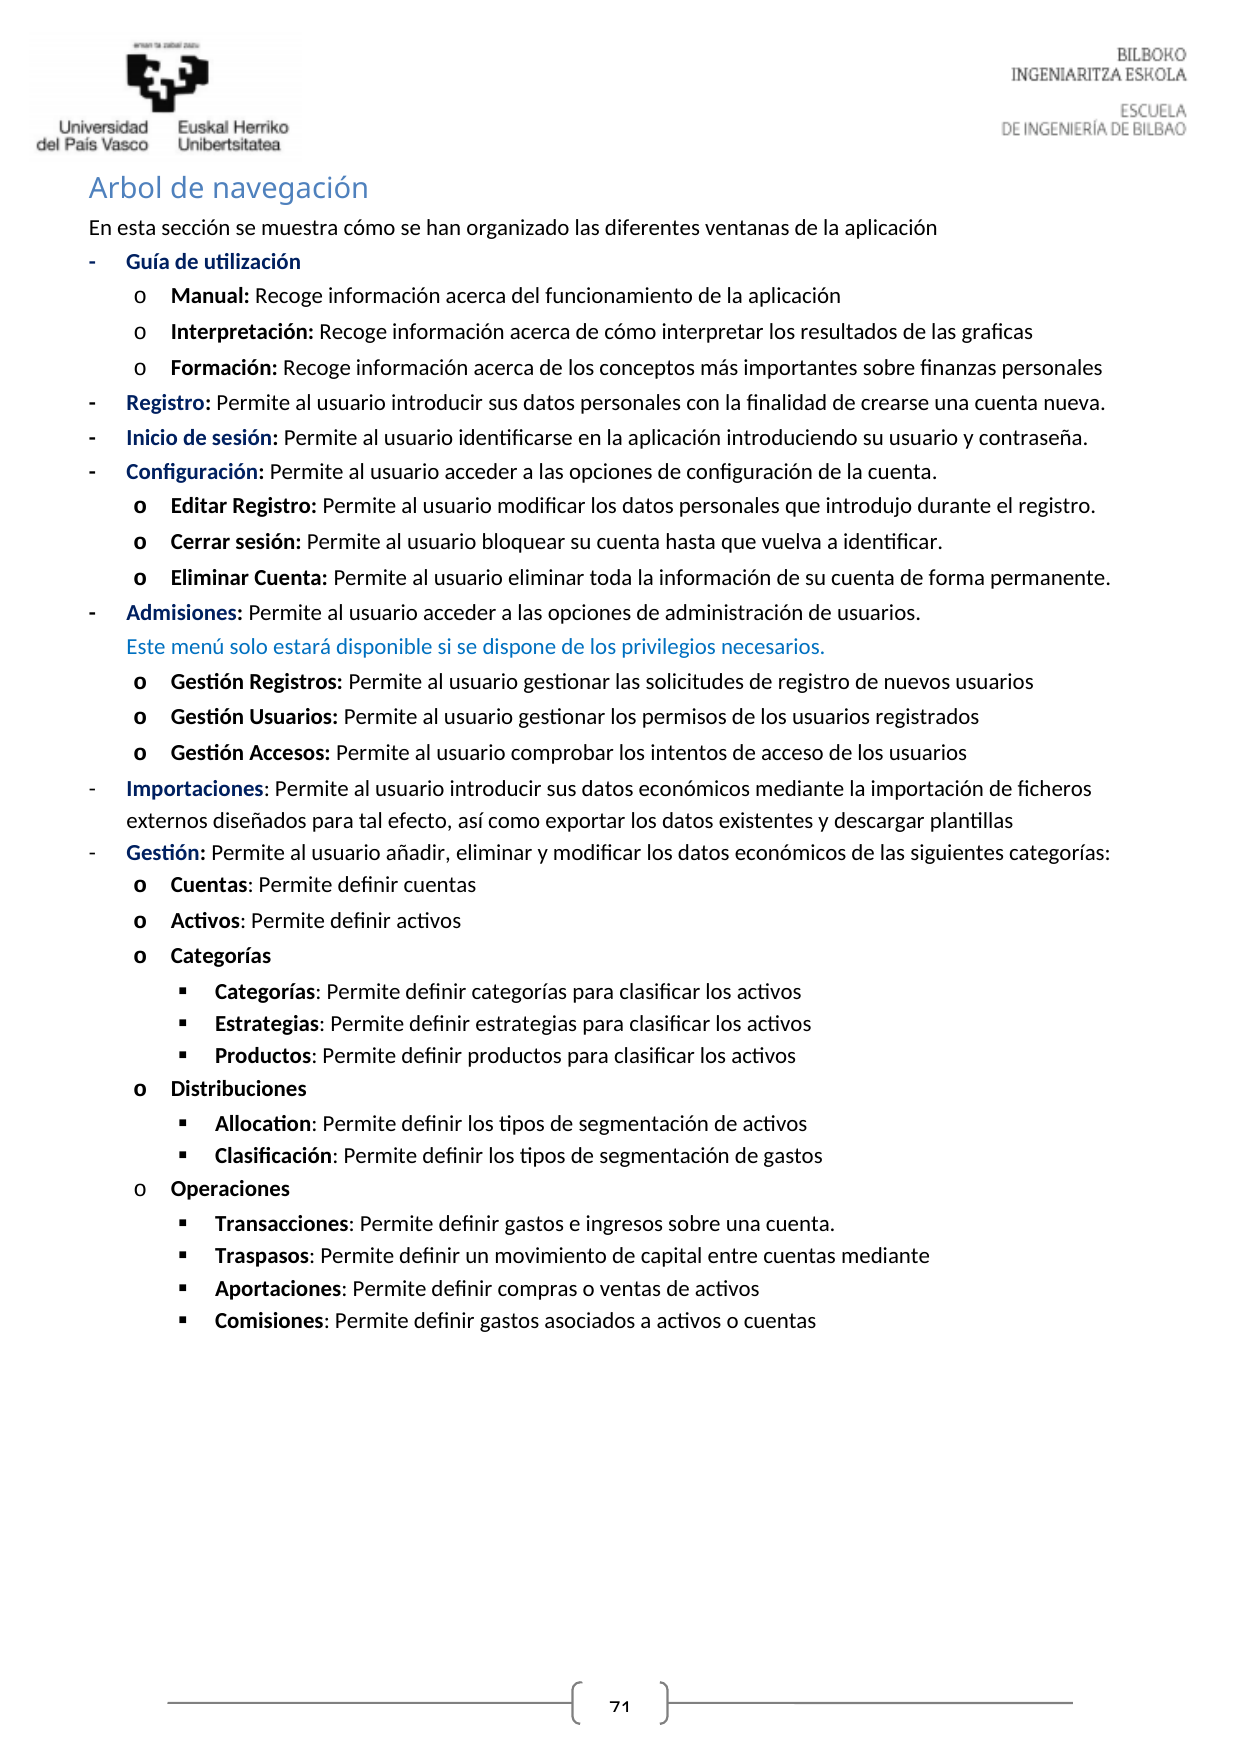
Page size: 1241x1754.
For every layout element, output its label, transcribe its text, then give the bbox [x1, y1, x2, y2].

list Registro: Permite al usuario introducir sus datos personales con la finalidad de crearse una cuenta nueva. [89, 388, 1152, 417]
list Clasificación: Permite definir los tipos de segmentación de gastos [177, 1141, 1152, 1169]
list Gestión: Permite al usuario añadir, eliminar y modificar los datos económicos de las siguientes categorías: [89, 838, 1152, 866]
text En esta sección se muestra cómo se han organizado las diferentes ventanas de la aplicación [89, 213, 1152, 241]
list Categorías: Permite definir categorías para clasificar los activos [177, 977, 1152, 1005]
list Categorías [133, 941, 1152, 971]
list Traspasos: Permite definir un movimiento de capital entre cuentas mediante [177, 1241, 1152, 1269]
list Productos: Permite definir productos para clasificar los activos [177, 1041, 1152, 1069]
list Eliminar Cuenta: Permite al usuario eliminar toda la información de su cuenta de forma permanente. [133, 563, 1152, 592]
list Importaciones: Permite al usuario introducir sus datos económicos mediante la importación de ficheros externos diseñados para tal efecto, así como exportar los datos existentes y descargar plantillas [89, 774, 1152, 834]
list Formación: Recoge información acerca de los conceptos más importantes sobre finanzas personales [133, 353, 1152, 382]
list Distribuciones [133, 1074, 1152, 1103]
list Cuentas: Permite definir cuentas [133, 870, 1152, 899]
list Interpretación: Recoge información acerca de cómo interpretar los resultados de las graficas [133, 317, 1152, 346]
list Manual: Recoge información acerca del funcionamiento de la aplicación [133, 282, 1152, 311]
list Gestión Accesos: Permite al usuario comprobar los intentos de acceso de los usuarios [133, 738, 1152, 767]
list Estrategias: Permite definir estrategias para clasificar los activos [177, 1009, 1152, 1037]
list Comisiones: Permite definir gastos asociados a activos o cuentas [177, 1306, 1152, 1334]
list Cerrar sesión: Permite al usuario bloquear su cuenta hasta que vuelva a identificar. [133, 527, 1152, 556]
list Allocation: Permite definir los tipos de segmentación de activos [177, 1109, 1152, 1137]
subtitle Arbol de navegación [89, 102, 1152, 207]
list Transacciones: Permite definir gastos e ingresos sobre una cuenta. [177, 1209, 1152, 1237]
list Este menú solo estará disponible si se dispone de los privilegios necesarios. [126, 632, 1152, 661]
list Guía de utilización [89, 247, 1152, 275]
list Operaciones [133, 1174, 1152, 1203]
list Activos: Permite definir activos [133, 906, 1152, 935]
list Aportaciones: Permite definir compras o ventas de activos [177, 1274, 1152, 1302]
list Editar Registro: Permite al usuario modificar los datos personales que introdujo durante el registro. [133, 491, 1152, 521]
list Configuración: Permite al usuario acceder a las opciones de configuración de la cuenta. [89, 457, 1152, 485]
list Gestión Registros: Permite al usuario gestionar las solicitudes de registro de nuevos usuarios [133, 667, 1152, 696]
list Admisiones: Permite al usuario acceder a las opciones de administración de usuarios. [89, 598, 1152, 626]
list Gestión Usuarios: Permite al usuario gestionar los permisos de los usuarios registrados [133, 702, 1152, 732]
picture [29, 25, 1213, 162]
list Inicio de sesión: Permite al usuario identificarse en la aplicación introduciendo su usuario y contraseña. [89, 423, 1152, 451]
